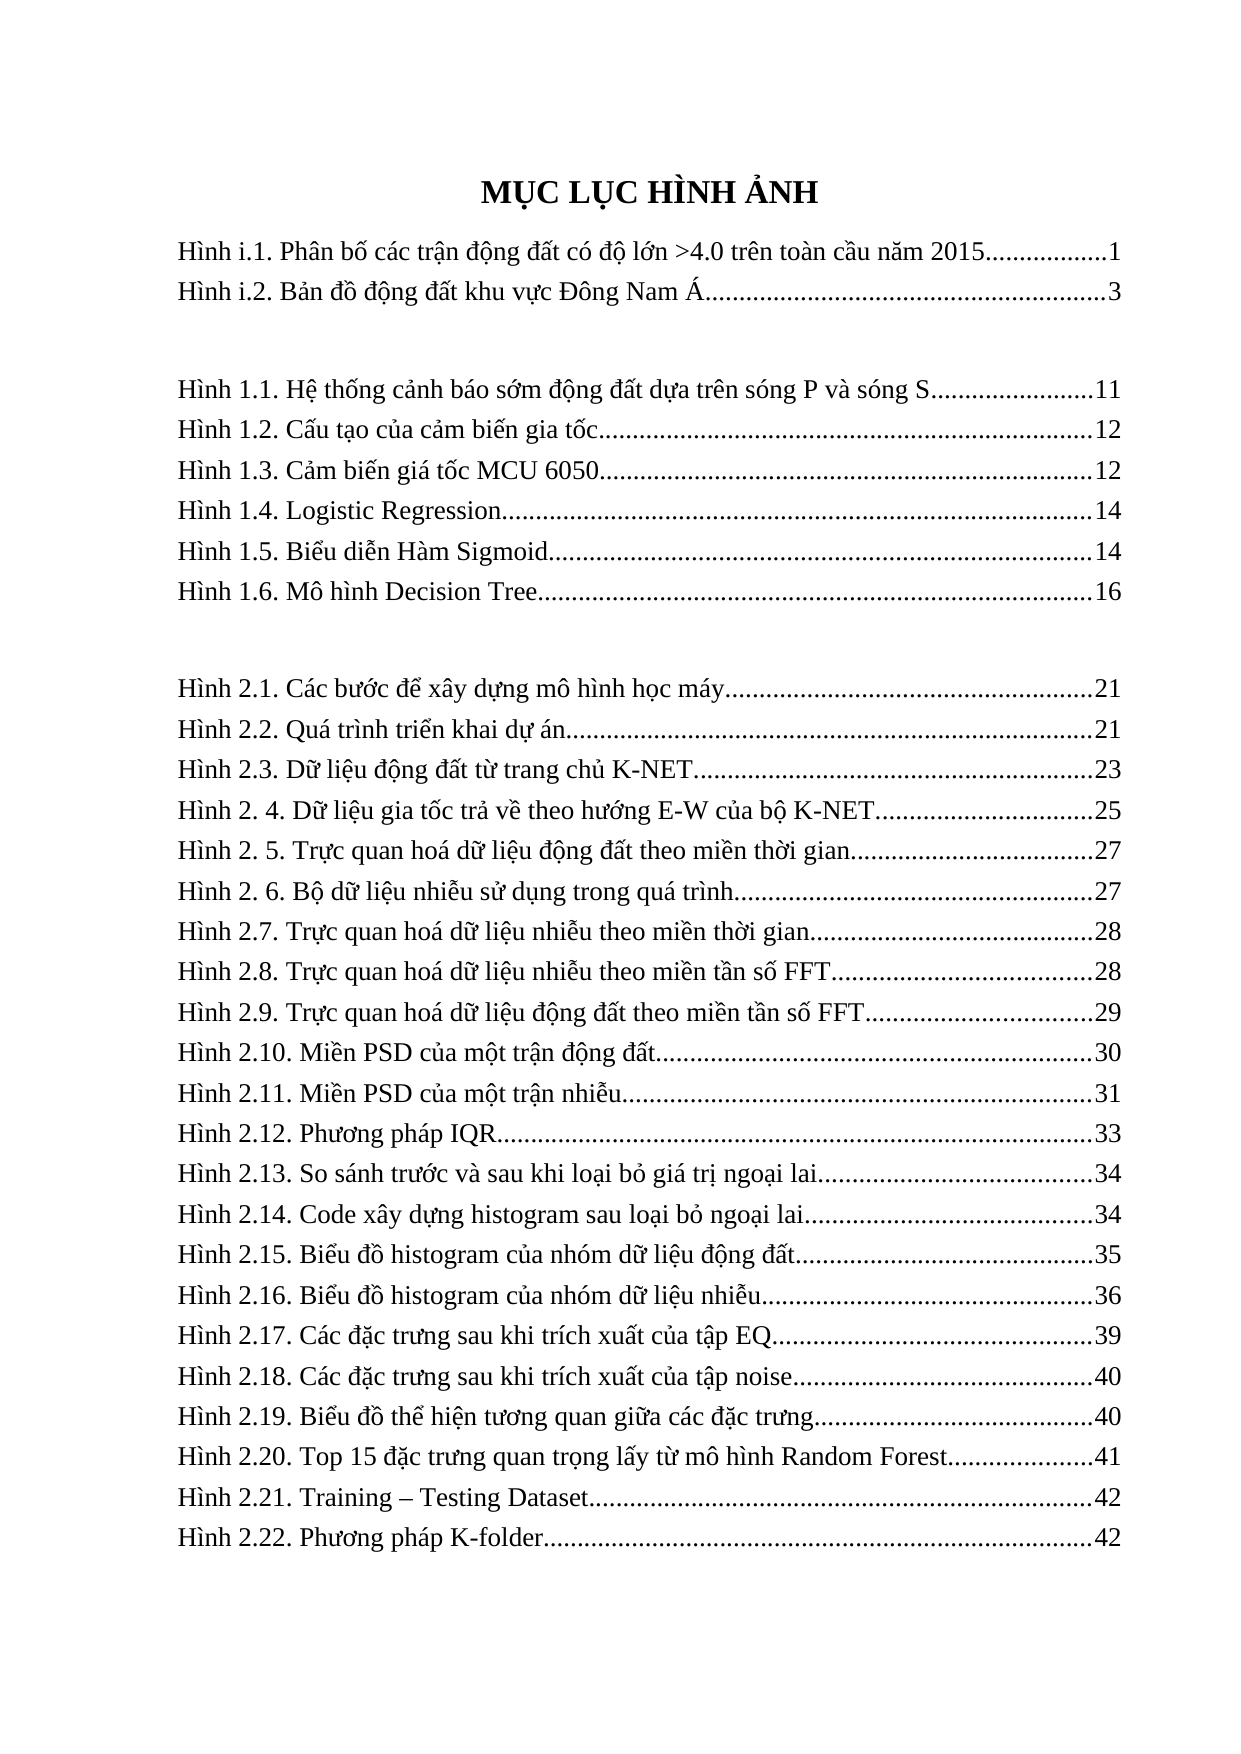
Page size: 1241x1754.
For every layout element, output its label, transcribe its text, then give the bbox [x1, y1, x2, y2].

text Hình 2.15. Biểu đồ histogram của nhóm dữ liệu động đất 35 [177, 1238, 1122, 1269]
text Hình i.1. Phân bố các trận động đất có độ lớn >4.0 trên toàn cầu năm 2015 1 [177, 235, 1122, 266]
text Hình 1.3. Cảm biến giá tốc MCU 6050 12 [177, 454, 1122, 485]
text Hình 2.12. Phương pháp IQR 33 [177, 1117, 1122, 1148]
text Hình 2.19. Biểu đồ thể hiện tương quan giữa các đặc trưng 40 [177, 1400, 1122, 1431]
text Hình 2.8. Trực quan hoá dữ liệu nhiễu theo miền tần số FFT 28 [177, 955, 1122, 987]
text Hình 2.14. Code xây dựng histogram sau loại bỏ ngoại lai 34 [177, 1198, 1122, 1229]
subtitle MỤC LỤC HÌNH ẢNH [177, 173, 1122, 211]
text Hình 2.22. Phương pháp K-folder 42 [177, 1521, 1122, 1552]
text Hình 2.21. Training – Testing Dataset 42 [177, 1481, 1122, 1512]
text Hình 1.2. Cấu tạo của cảm biến gia tốc 12 [177, 413, 1122, 444]
text Hình 2.9. Trực quan hoá dữ liệu động đất theo miền tần số FFT 29 [177, 996, 1122, 1027]
text Hình 2. 4. Dữ liệu gia tốc trả về theo hướng E-W của bộ K-NET. 25 [177, 794, 1122, 825]
text Hình 2. 5. Trực quan hoá dữ liệu động đất theo miền thời gian. 27 [177, 834, 1122, 865]
text Hình 2.2. Quá trình triển khai dự án 21 [177, 713, 1122, 744]
text Hình 2.7. Trực quan hoá dữ liệu nhiễu theo miền thời gian. 28 [177, 915, 1122, 946]
text Hình 1.1. Hệ thống cảnh báo sớm động đất dựa trên sóng P và sóng S 11 [177, 373, 1122, 404]
text Hình 2.13. So sánh trước và sau khi loại bỏ giá trị ngoại lai. 34 [177, 1157, 1122, 1189]
text Hình i.2. Bản đồ động đất khu vực Đông Nam Á. 3 [177, 275, 1122, 307]
text Hình 2.18. Các đặc trưng sau khi trích xuất của tập noise 40 [177, 1359, 1122, 1391]
text Hình 2. 6. Bộ dữ liệu nhiễu sử dụng trong quá trình. 27 [177, 874, 1122, 906]
text Hình 2.17. Các đặc trưng sau khi trích xuất của tập EQ 39 [177, 1319, 1122, 1350]
text Hình 1.6. Mô hình Decision Tree. 16 [177, 575, 1122, 606]
text Hình 2.3. Dữ liệu động đất từ trang chủ K-NET. 23 [177, 753, 1122, 784]
text Hình 1.4. Logistic Regression 14 [177, 494, 1122, 525]
text Hình 2.11. Miền PSD của một trận nhiễu 31 [177, 1077, 1122, 1108]
text Hình 2.10. Miền PSD của một trận động đất. 30 [177, 1036, 1122, 1067]
text Hình 2.1. Các bước để xây dựng mô hình học máy. 21 [177, 672, 1122, 704]
text Hình 2.20. Top 15 đặc trưng quan trọng lấy từ mô hình Random Forest. 41 [177, 1440, 1122, 1472]
text Hình 2.16. Biểu đồ histogram của nhóm dữ liệu nhiễu 36 [177, 1279, 1122, 1310]
text Hình 1.5. Biểu diễn Hàm Sigmoid 14 [177, 534, 1122, 566]
